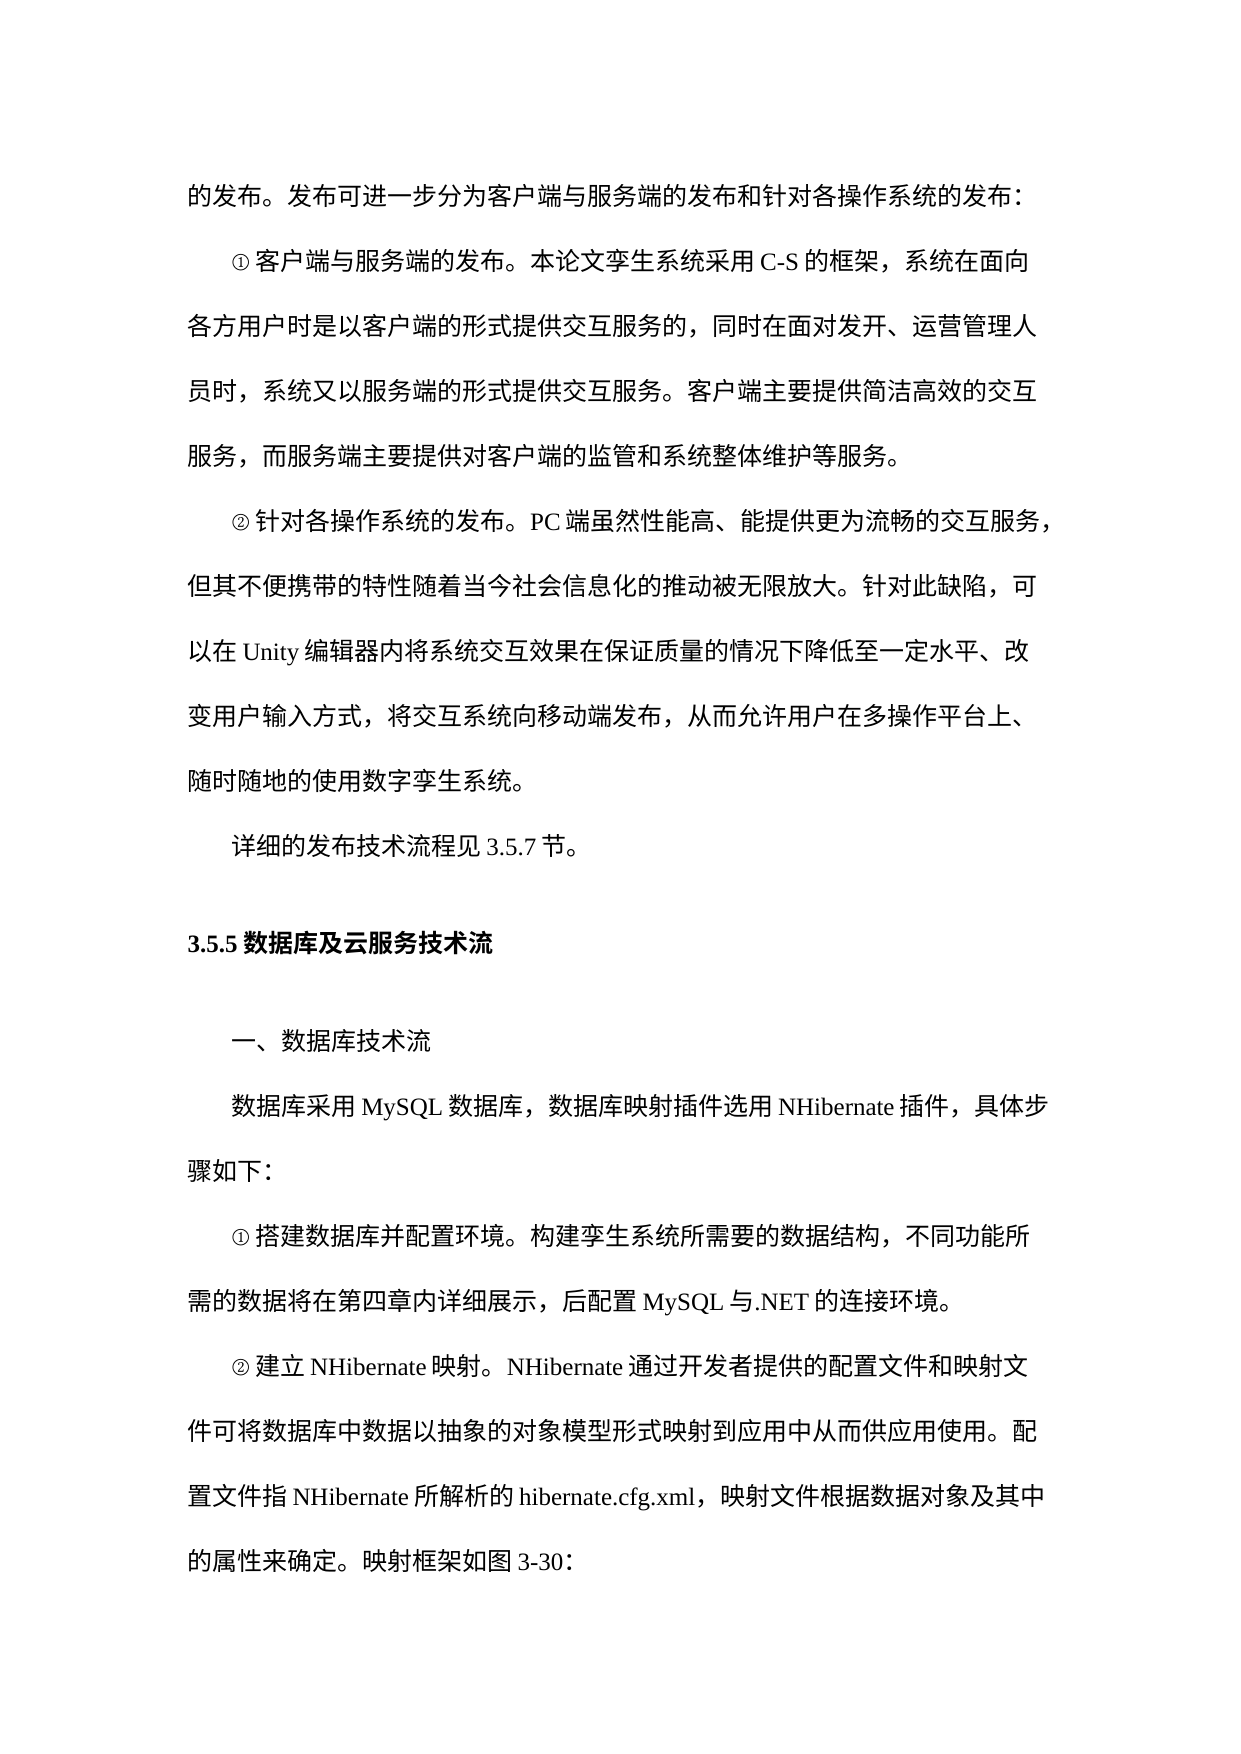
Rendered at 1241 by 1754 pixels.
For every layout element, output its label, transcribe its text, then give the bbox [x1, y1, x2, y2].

text 一、数据库技术流 [187, 1007, 1053, 1072]
text 数据库采用MySQL数据库，数据库映射插件选用NHibernate插件，具体步骤如下： [187, 1072, 1053, 1202]
text ②针对各操作系统的发布。PC端虽然性能高、能提供更为流畅的交互服务，但其不便携带的特性随着当今社会信息化的推动被无限放大。针对此缺陷，可以在Unity编辑器内将系统交互效果在保证质量的情况下降低至一定水平、改变用户输入方式，将交互系统向移动端发布，从而允许用户在多操作平台上、随时随地的使用数字孪生系统。 [187, 487, 1053, 812]
text ②建立NHibernate映射。NHibernate通过开发者提供的配置文件和映射文件可将数据库中数据以抽象的对象模型形式映射到应用中从而供应用使用。配置文件指NHibernate所解析的hibernate.cfg.xml，映射文件根据数据对象及其中的属性来确定。映射框架如图3-30： [187, 1332, 1053, 1592]
subtitle 3.5.5 数据库及云服务技术流 [187, 909, 1053, 974]
text 详细的发布技术流程见3.5.7节。 [187, 812, 1053, 877]
text ①客户端与服务端的发布。本论文孪生系统采用C-S的框架，系统在面向各方用户时是以客户端的形式提供交互服务的，同时在面对发开、运营管理人员时，系统又以服务端的形式提供交互服务。客户端主要提供简洁高效的交互服务，而服务端主要提供对客户端的监管和系统整体维护等服务。 [187, 227, 1053, 487]
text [187, 162, 1053, 227]
text ①搭建数据库并配置环境。构建孪生系统所需要的数据结构，不同功能所需的数据将在第四章内详细展示，后配置MySQL与.NET的连接环境。 [187, 1202, 1053, 1332]
